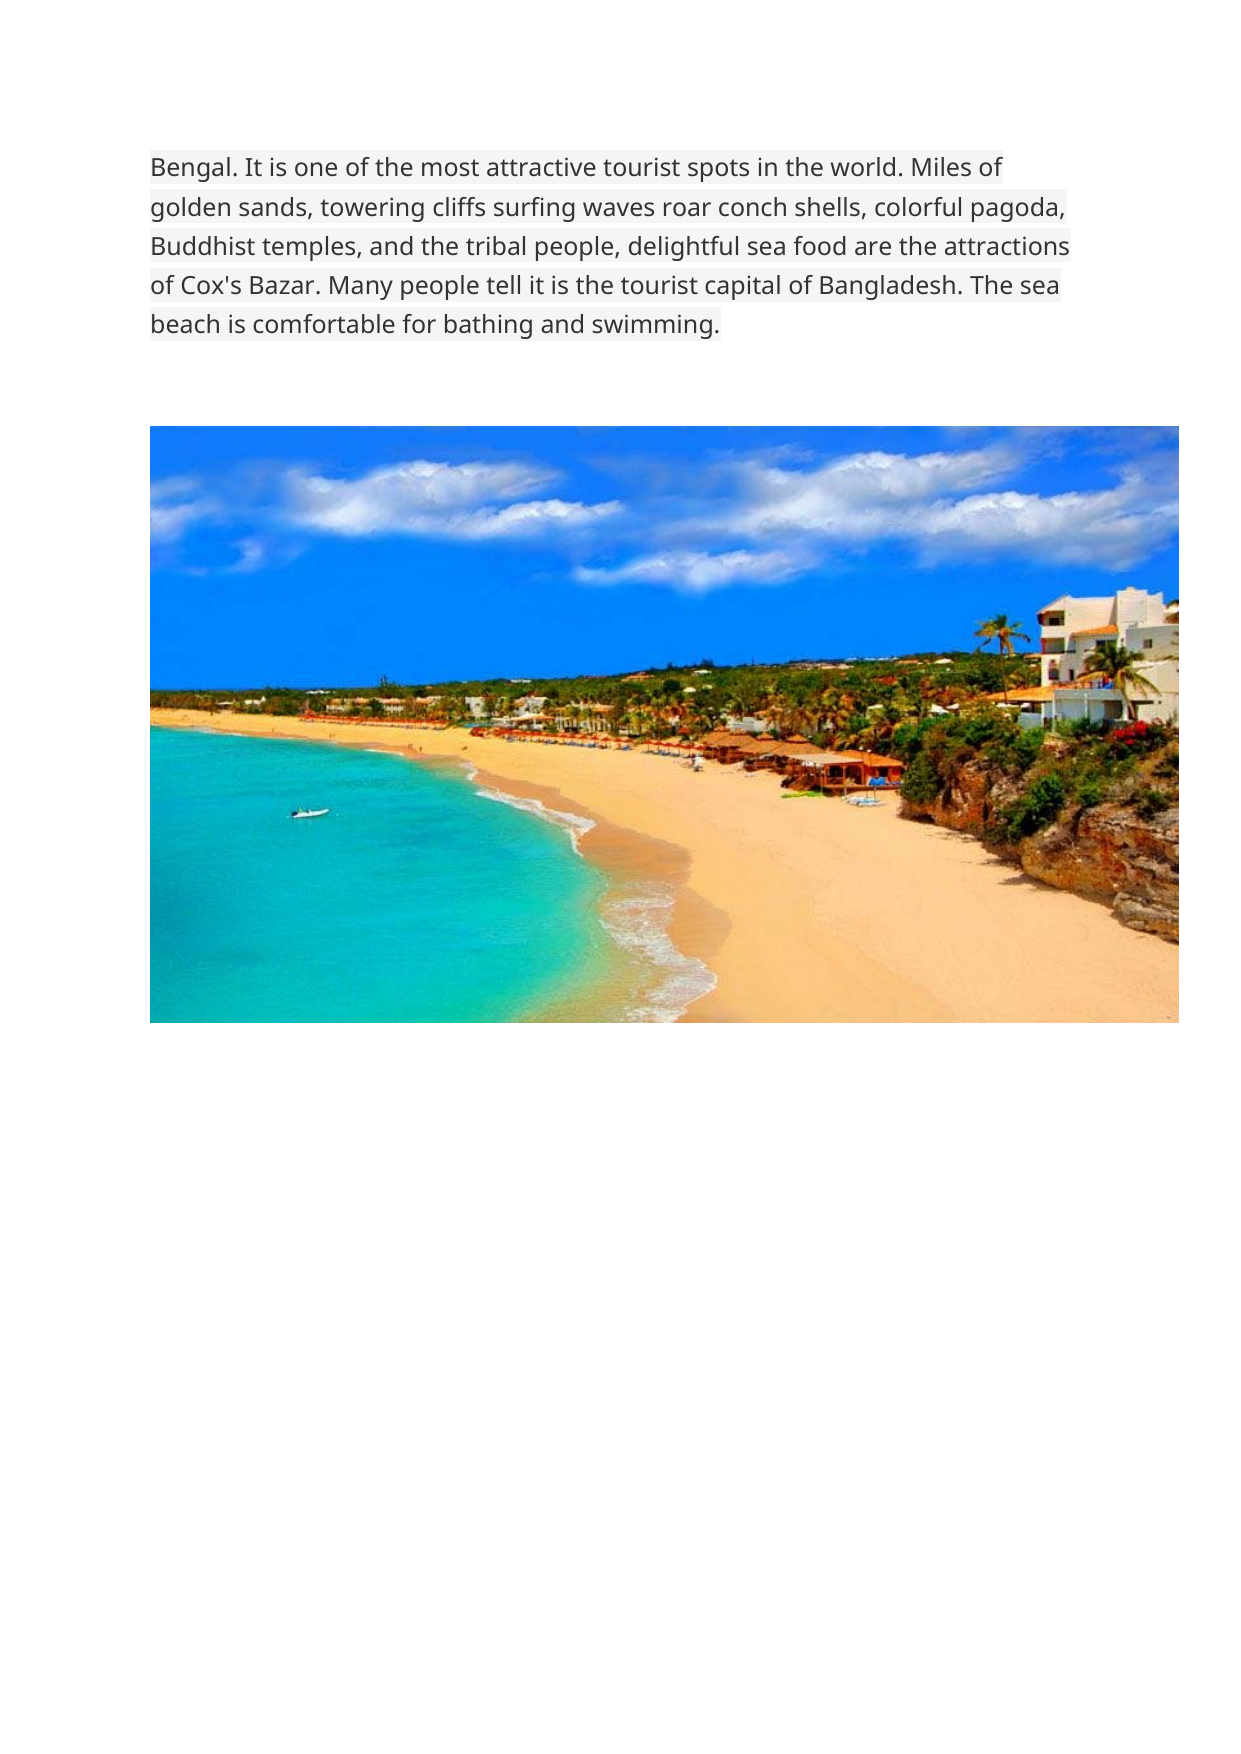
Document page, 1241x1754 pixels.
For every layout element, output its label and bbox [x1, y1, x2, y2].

text [150, 150, 1090, 341]
picture [150, 426, 1179, 1023]
